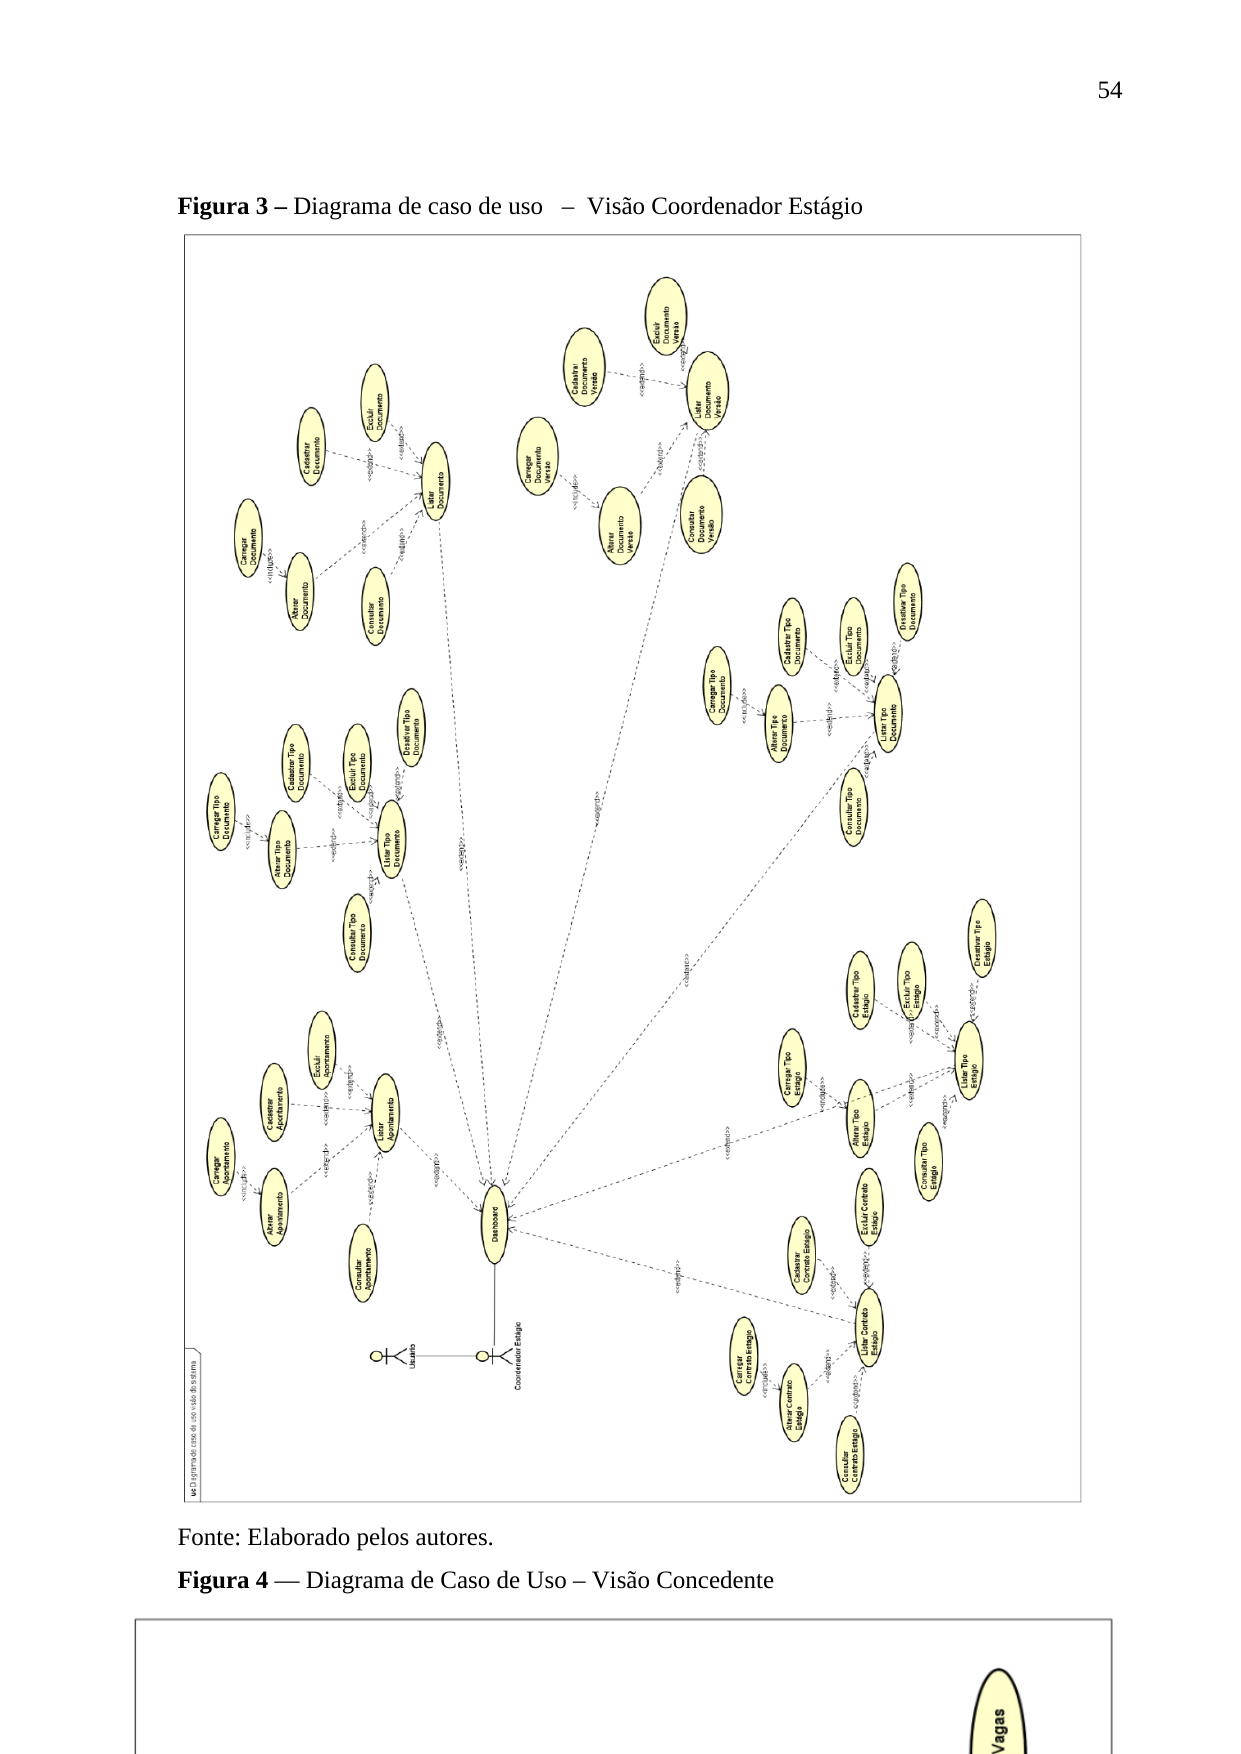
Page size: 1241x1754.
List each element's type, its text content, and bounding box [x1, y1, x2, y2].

picture [123, 1609, 1124, 1754]
text Figura 3 – Diagrama de caso de uso – Visão Coordenador Estágio [177, 191, 1122, 219]
text Figura 4 — Diagrama de Caso de Uso – Visão Concedente [177, 1566, 1122, 1594]
picture [178, 231, 1086, 1506]
